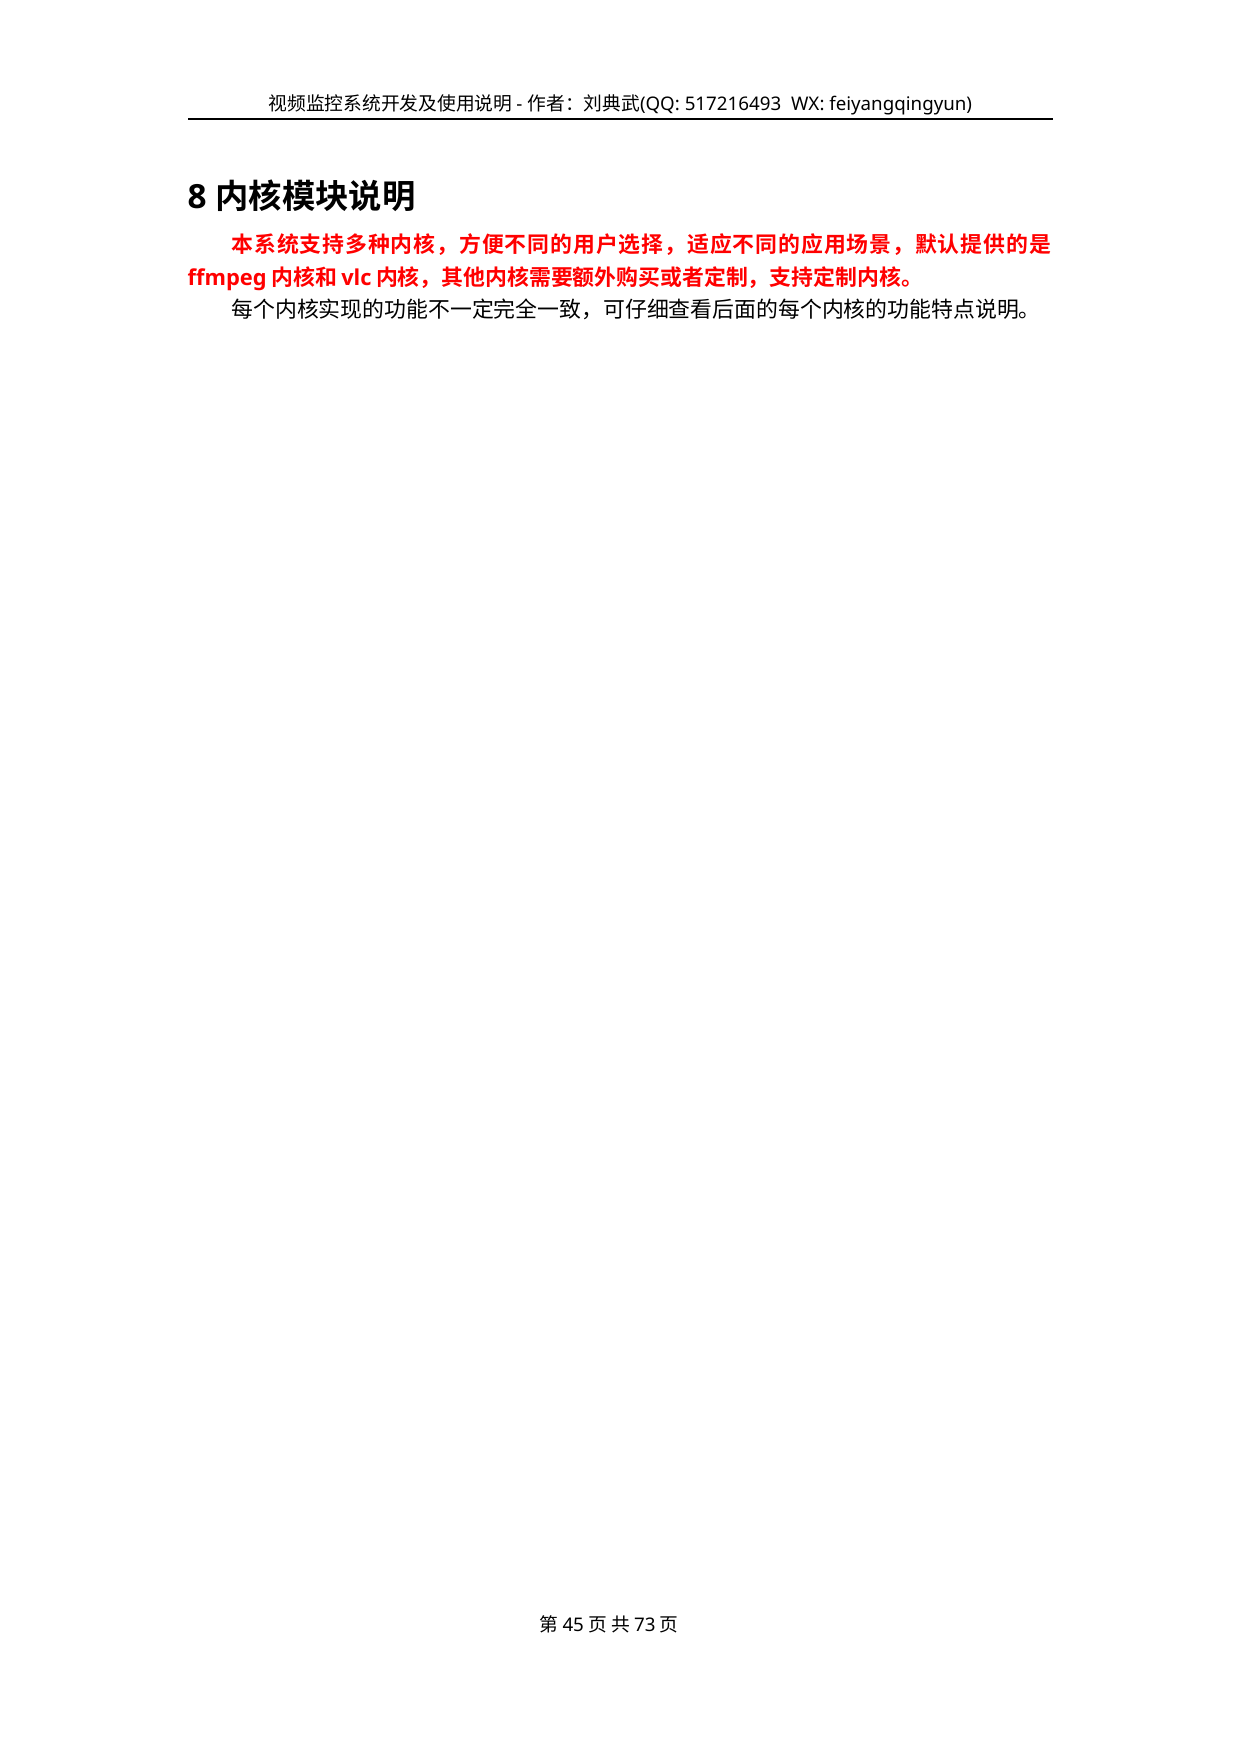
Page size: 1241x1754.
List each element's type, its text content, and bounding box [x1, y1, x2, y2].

text 本系统支持多种内核，方便不同的用户选择，适应不同的应用场景，默认提供的是ffmpeg内核和vlc内核，其他内核需要额外购买或者定制，支持定制内核。 [187, 227, 1053, 292]
text 8 内核模块说明 [187, 162, 1053, 227]
text 每个内核实现的功能不一定完全一致，可仔细查看后面的每个内核的功能特点说明。 [187, 292, 1053, 324]
